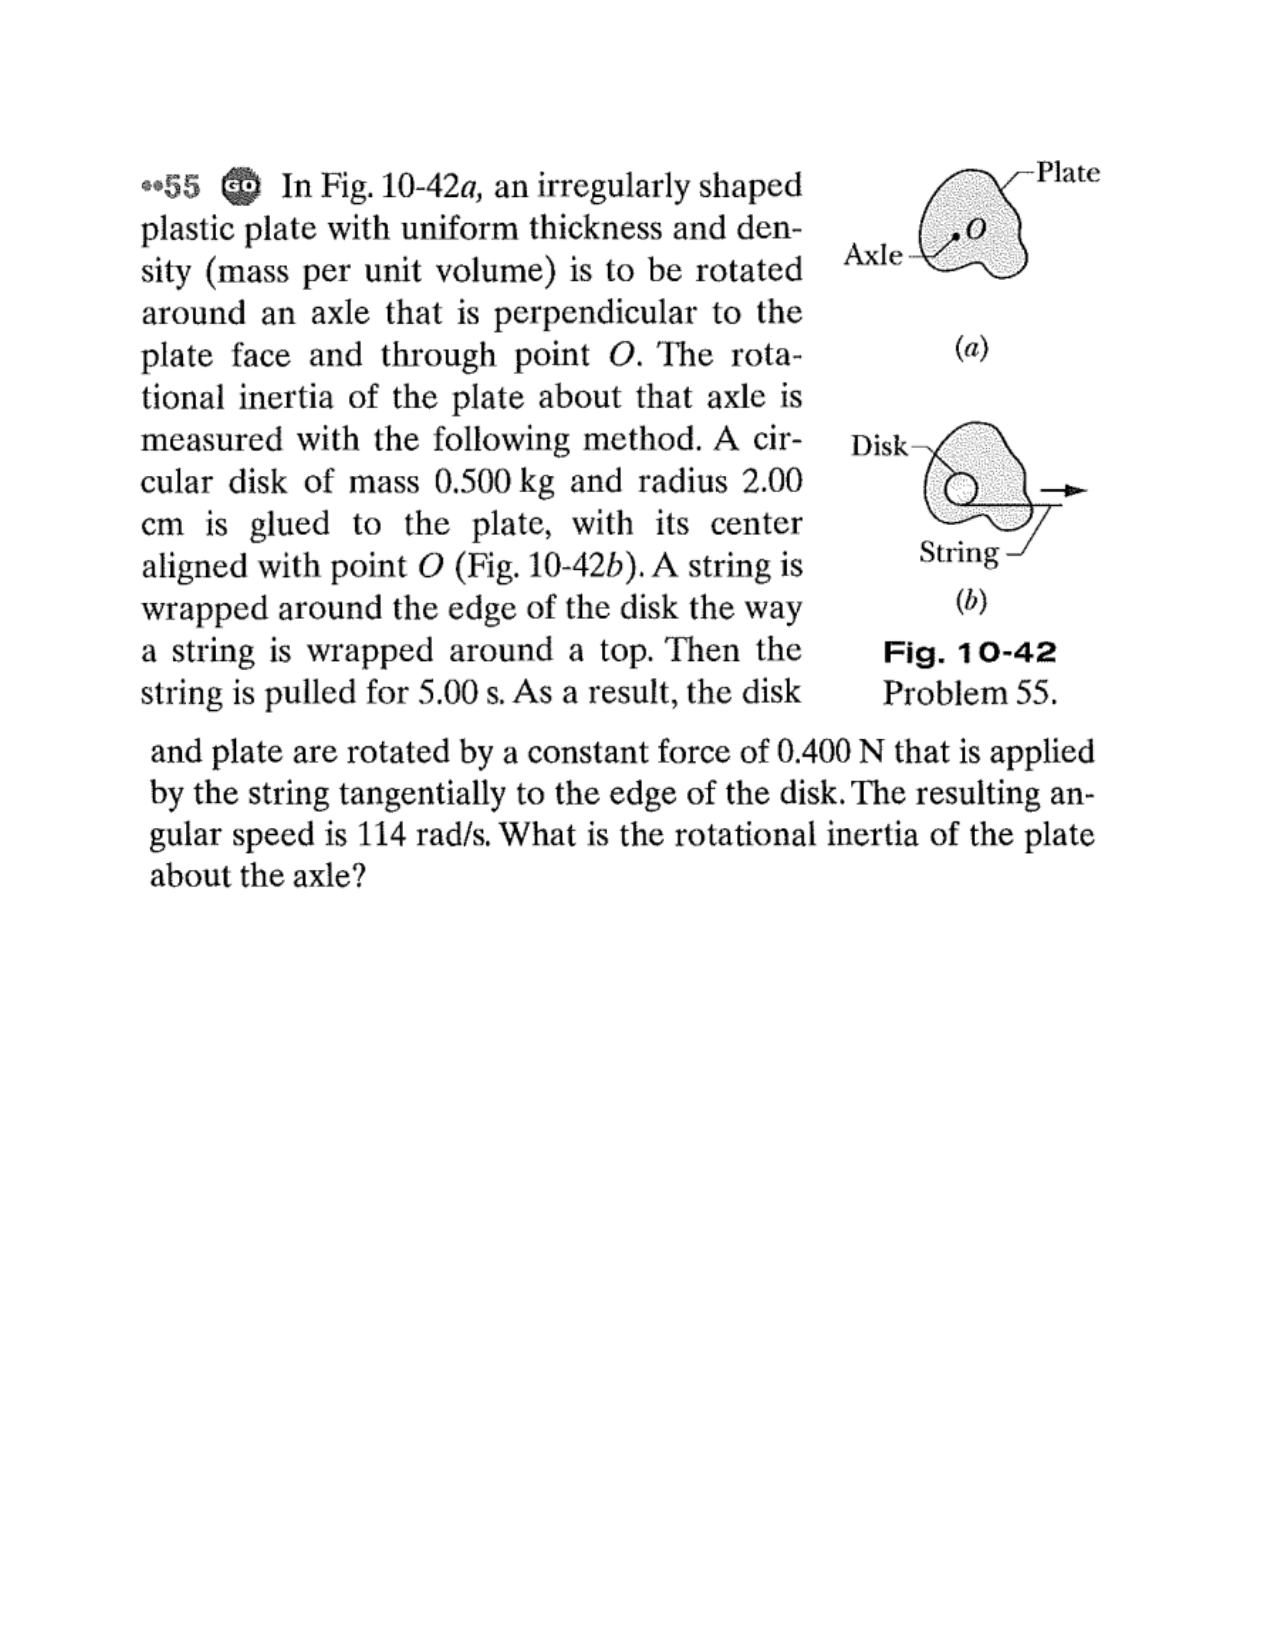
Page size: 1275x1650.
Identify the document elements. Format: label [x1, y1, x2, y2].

picture [135, 728, 1110, 901]
picture [135, 150, 1110, 727]
